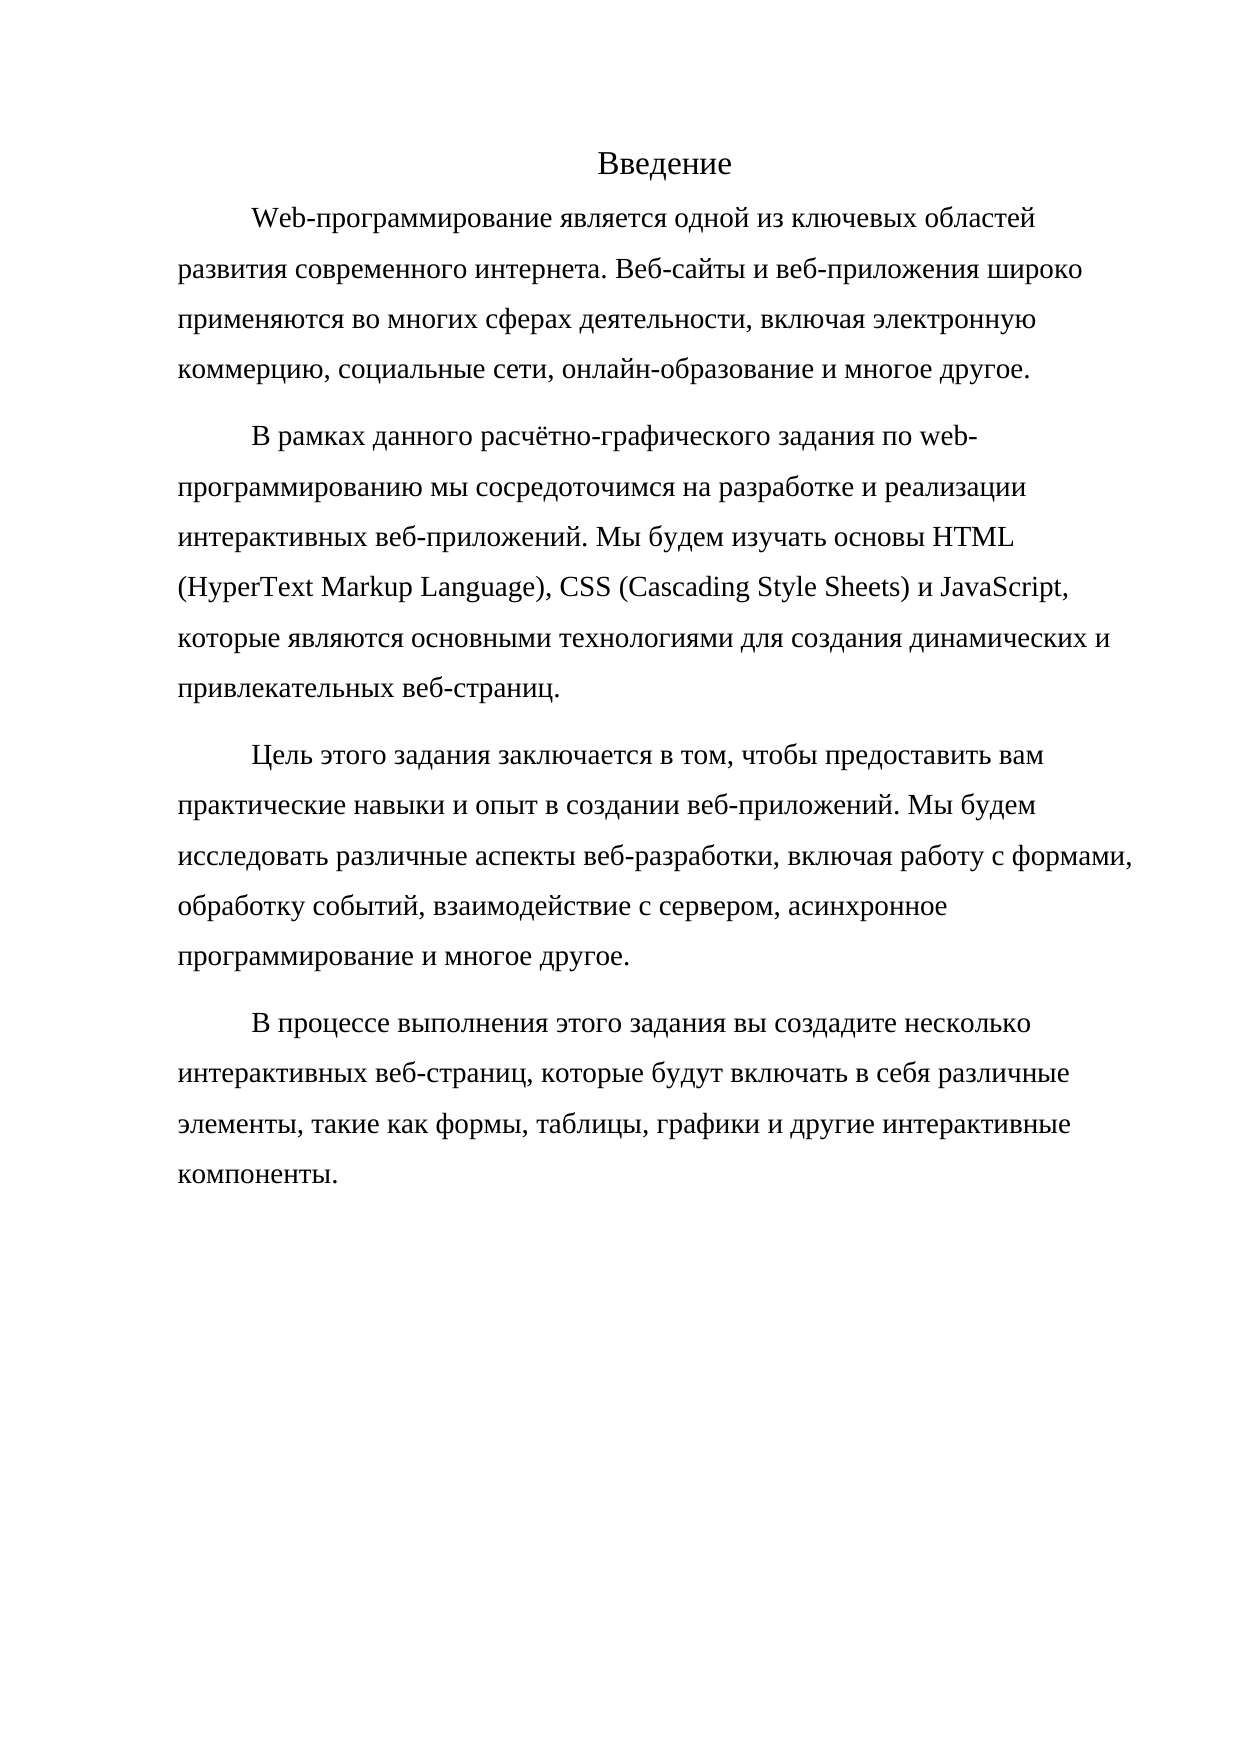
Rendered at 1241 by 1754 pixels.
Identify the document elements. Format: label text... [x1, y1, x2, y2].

text В процессе выполнения этого задания вы создадите несколько интерактивных веб-страниц, которые будут включать в себя различные элементы, такие как формы, таблицы, графики и другие интерактивные компоненты. [177, 1005, 1152, 1190]
text Web-программирование является одной из ключевых областей развития современного интернета. Веб-сайты и веб-приложения широко применяются во многих сферах деятельности, включая электронную коммерцию, социальные сети, онлайн-образование и многое другое. [177, 201, 1152, 385]
text В рамках данного расчётно-графического задания по web-программированию мы сосредоточимся на разработке и реализации интерактивных веб-приложений. Мы будем изучать основы HTML (HyperText Markup Language), CSS (Cascading Style Sheets) и JavaScript, которые являются основными технологиями для создания динамических и привлекательных веб-страниц. [177, 418, 1152, 704]
text Цель этого задания заключается в том, чтобы предоставить вам практические навыки и опыт в создании веб-приложений. Мы будем исследовать различные аспекты веб-разработки, включая работу с формами, обработку событий, взаимодействие с сервером, асинхронное программирование и многое другое. [177, 737, 1152, 972]
subtitle Введение [177, 143, 1152, 181]
